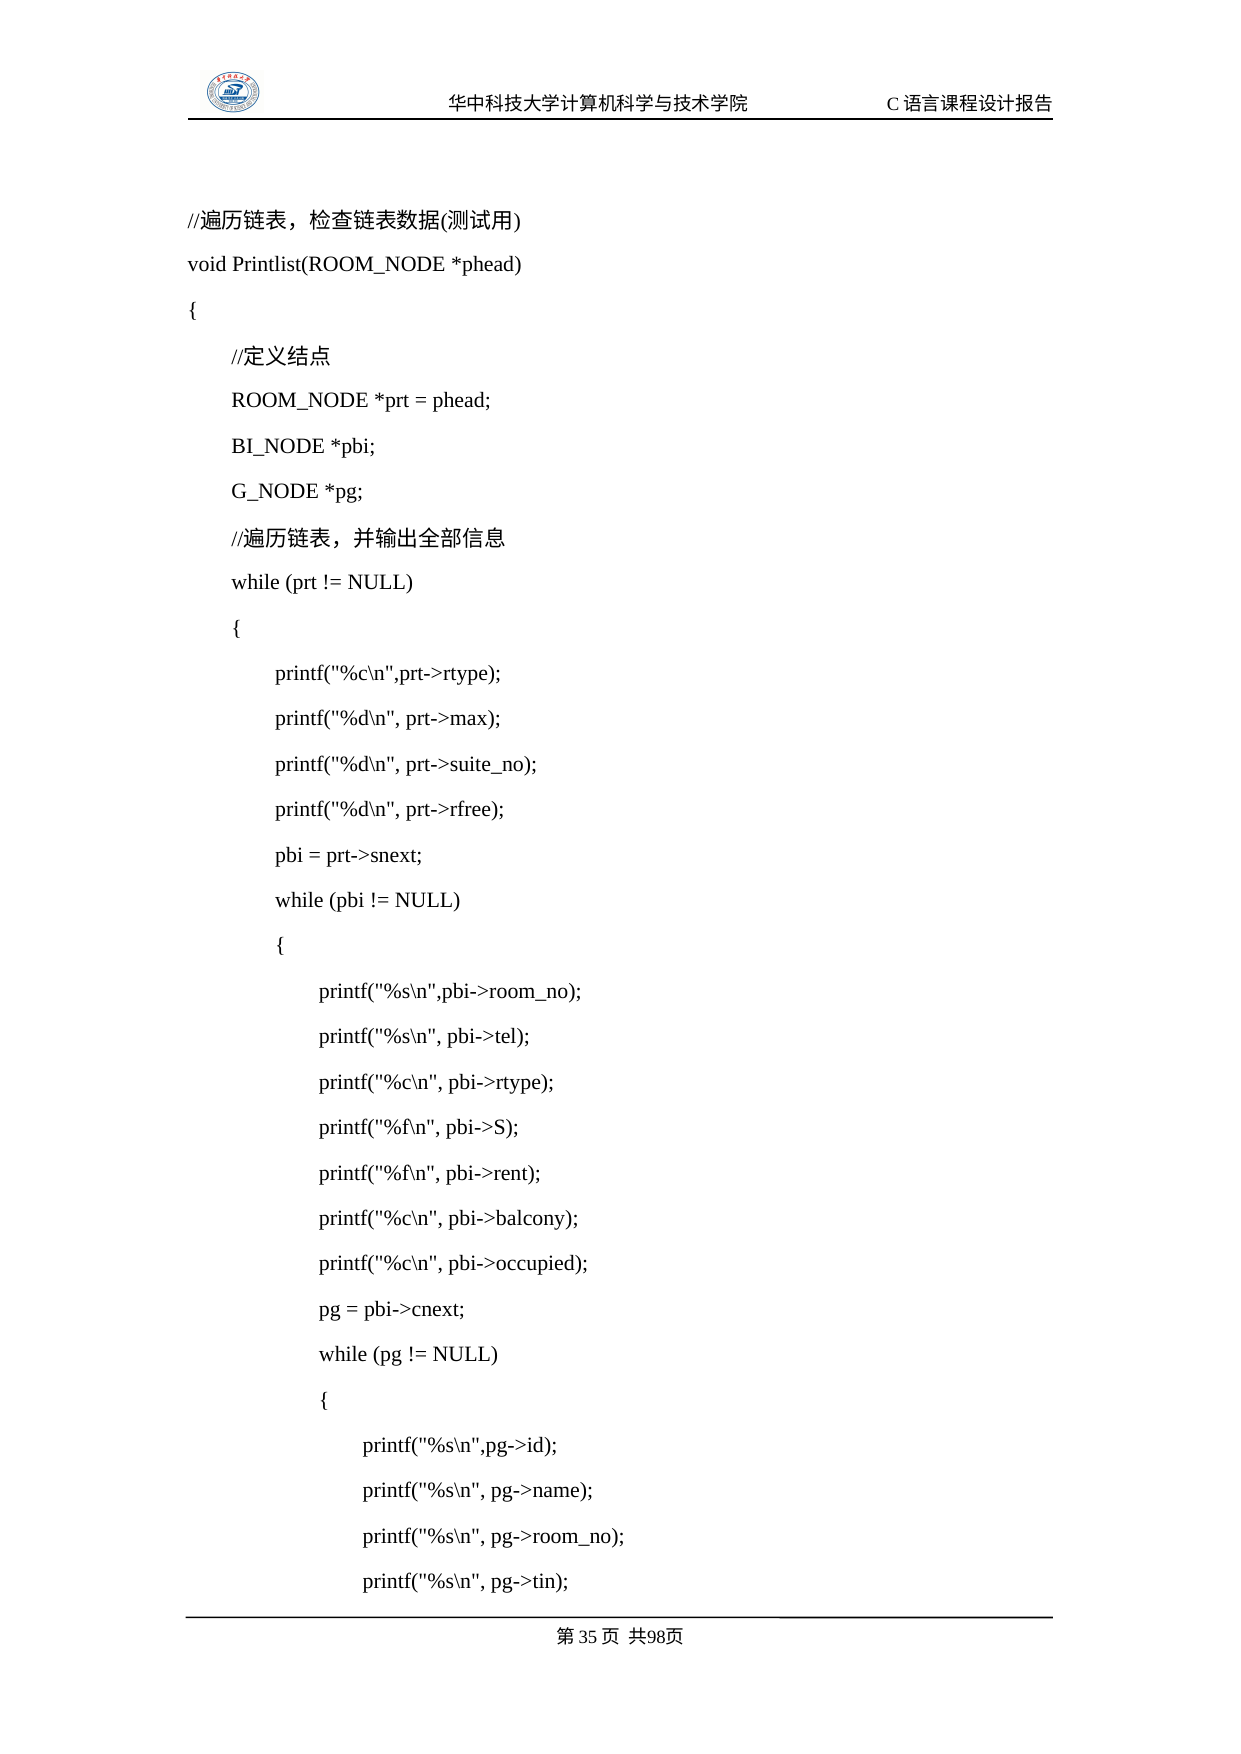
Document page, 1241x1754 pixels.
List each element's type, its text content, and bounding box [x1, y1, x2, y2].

text while (pg != NULL) [187, 1331, 1053, 1377]
text { [187, 604, 1053, 650]
text printf("%f\n", pbi->S); [187, 1104, 1053, 1149]
text //定义结点 [187, 332, 1053, 377]
text printf("%d\n", prt->rfree); [187, 786, 1053, 832]
text printf("%d\n", prt->max); [187, 695, 1053, 741]
text { [187, 922, 1053, 968]
text //遍历链表，检查链表数据(测试用) [187, 196, 1053, 241]
text G_NODE *pg; [187, 468, 1053, 514]
text printf("%s\n", pbi->tel); [187, 1013, 1053, 1059]
text printf("%c\n", pbi->balcony); [187, 1195, 1053, 1240]
text printf("%c\n", pbi->rtype); [187, 1059, 1053, 1104]
text ROOM_NODE *prt = phead; [187, 377, 1053, 423]
text printf("%c\n",prt->rtype); [187, 650, 1053, 695]
text printf("%s\n", pg->name); [187, 1467, 1053, 1513]
picture [200, 70, 264, 113]
text while (prt != NULL) [187, 559, 1053, 604]
text { [187, 287, 1053, 332]
text printf("%s\n", pg->room_no); [187, 1513, 1053, 1558]
text printf("%s\n",pbi->room_no); [187, 968, 1053, 1013]
text printf("%s\n",pg->id); [187, 1422, 1053, 1467]
text BI_NODE *pbi; [187, 423, 1053, 468]
text void Printlist(ROOM_NODE *phead) [187, 241, 1053, 287]
text { [187, 1377, 1053, 1422]
text pg = pbi->cnext; [187, 1286, 1053, 1331]
text printf("%d\n", prt->suite_no); [187, 741, 1053, 786]
text printf("%s\n", pg->tin); [187, 1558, 1053, 1604]
text printf("%c\n", pbi->occupied); [187, 1240, 1053, 1286]
text while (pbi != NULL) [187, 877, 1053, 922]
text printf("%f\n", pbi->rent); [187, 1149, 1053, 1195]
text //遍历链表，并输出全部信息 [187, 514, 1053, 559]
text pbi = prt->snext; [187, 832, 1053, 877]
